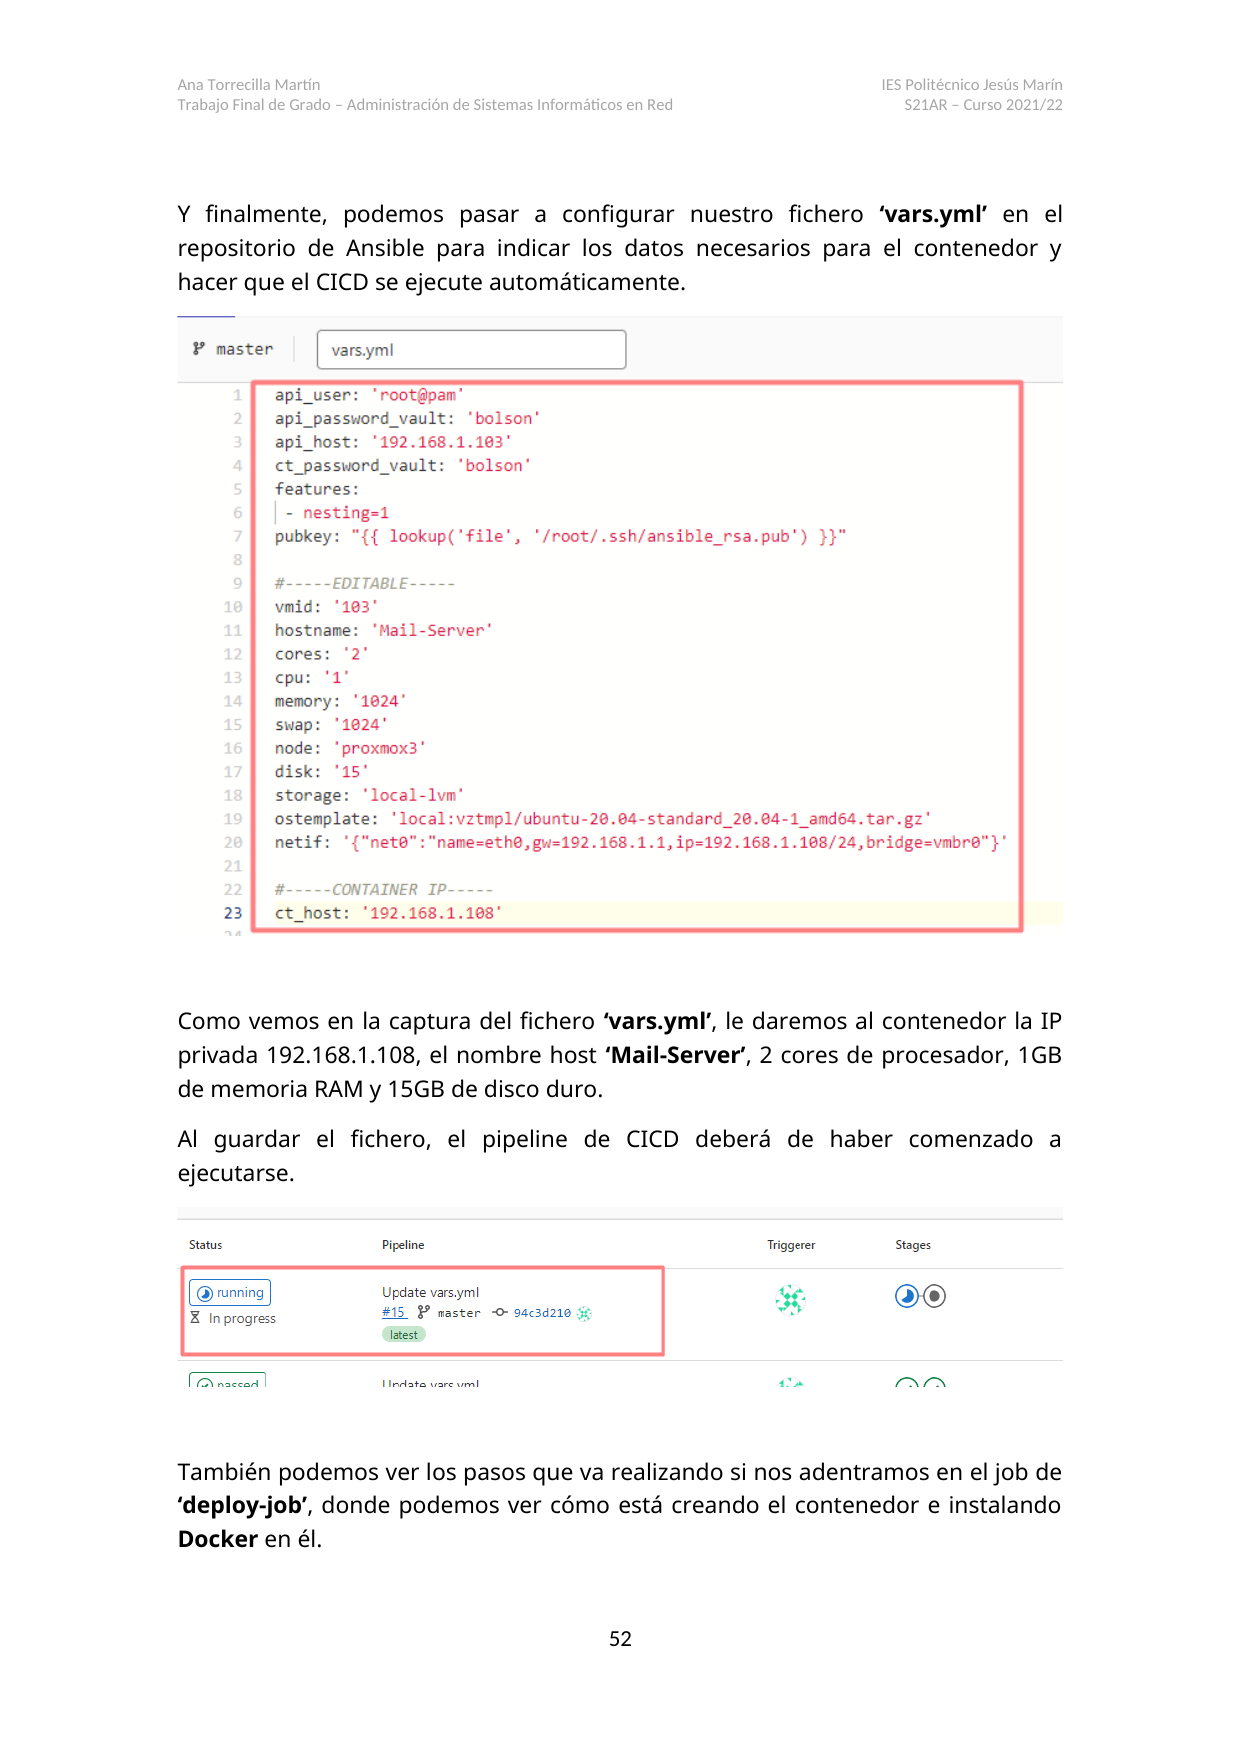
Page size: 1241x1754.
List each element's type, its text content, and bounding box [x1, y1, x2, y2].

text Al guardar el fichero, el pipeline de CICD deberá de haber comenzado a ejecutarse. [177, 1123, 1063, 1188]
picture [177, 316, 1063, 936]
picture [177, 1207, 1063, 1387]
text También podemos ver los pasos que va realizando si nos adentramos en el job de ‘deploy-job’, donde podemos ver cómo está creando el contenedor e instalando Docker en él. [177, 1456, 1063, 1554]
text Como vemos en la captura del fichero ‘vars.yml’, le daremos al contenedor la IP privada 192.168.1.108, el nombre host ‘Mail-Server’, 2 cores de procesador, 1GB de memoria RAM y 15GB de disco duro. [177, 1005, 1063, 1104]
text Y finalmente, podemos pasar a configurar nuestro fichero ‘vars.yml’ en el repositorio de Ansible para indicar los datos necesarios para el contenedor y hacer que el CICD se ejecute automáticamente. [177, 198, 1063, 297]
